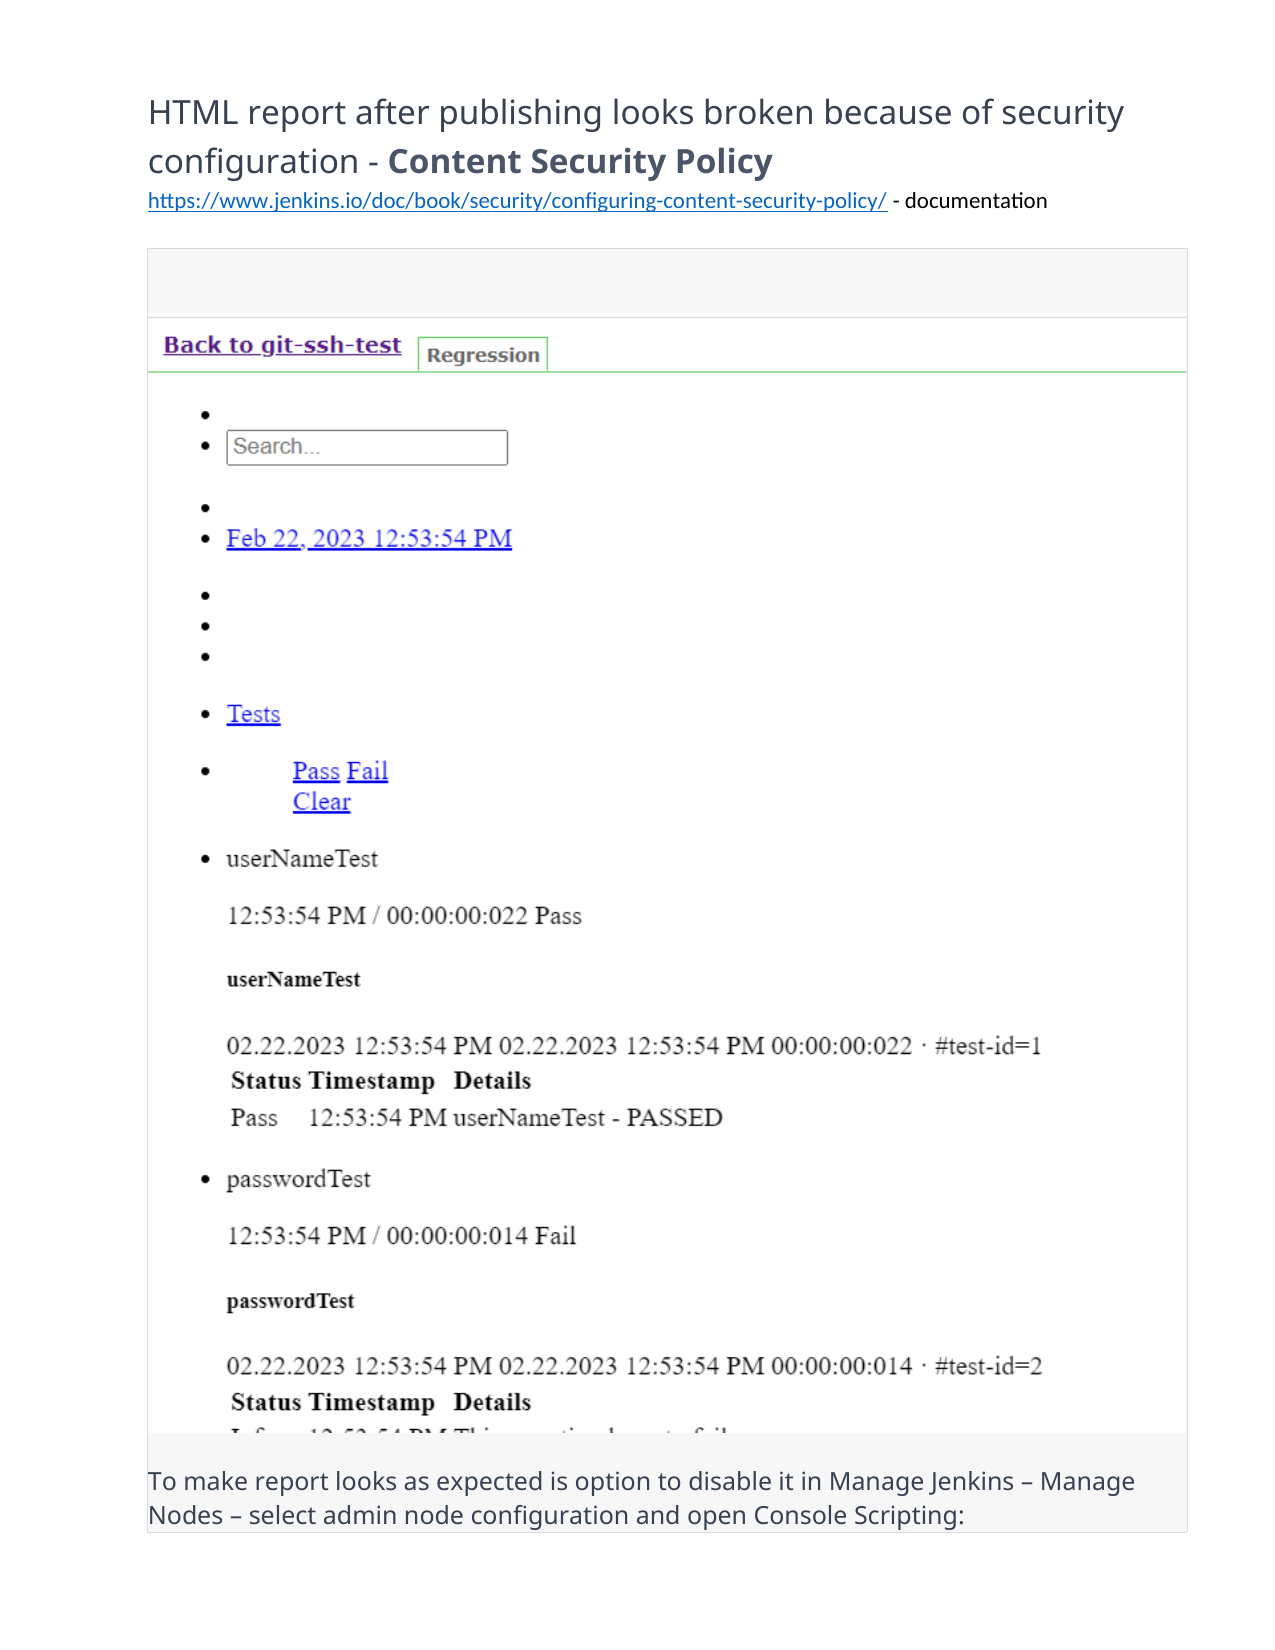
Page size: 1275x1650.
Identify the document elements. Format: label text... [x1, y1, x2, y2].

text To make report looks as expected is option to disable it in Manage Jenkins – Manage Nodes – select admin node configuration and open Console Scripting: [148, 1463, 1187, 1532]
subtitle HTML report after publishing looks broken because of security configuration - Content Security Policy [148, 88, 1186, 183]
text https://www.jenkins.io/doc/book/security/configuring-content-security-policy/ - documentation [148, 186, 1186, 214]
picture [148, 313, 1187, 1433]
